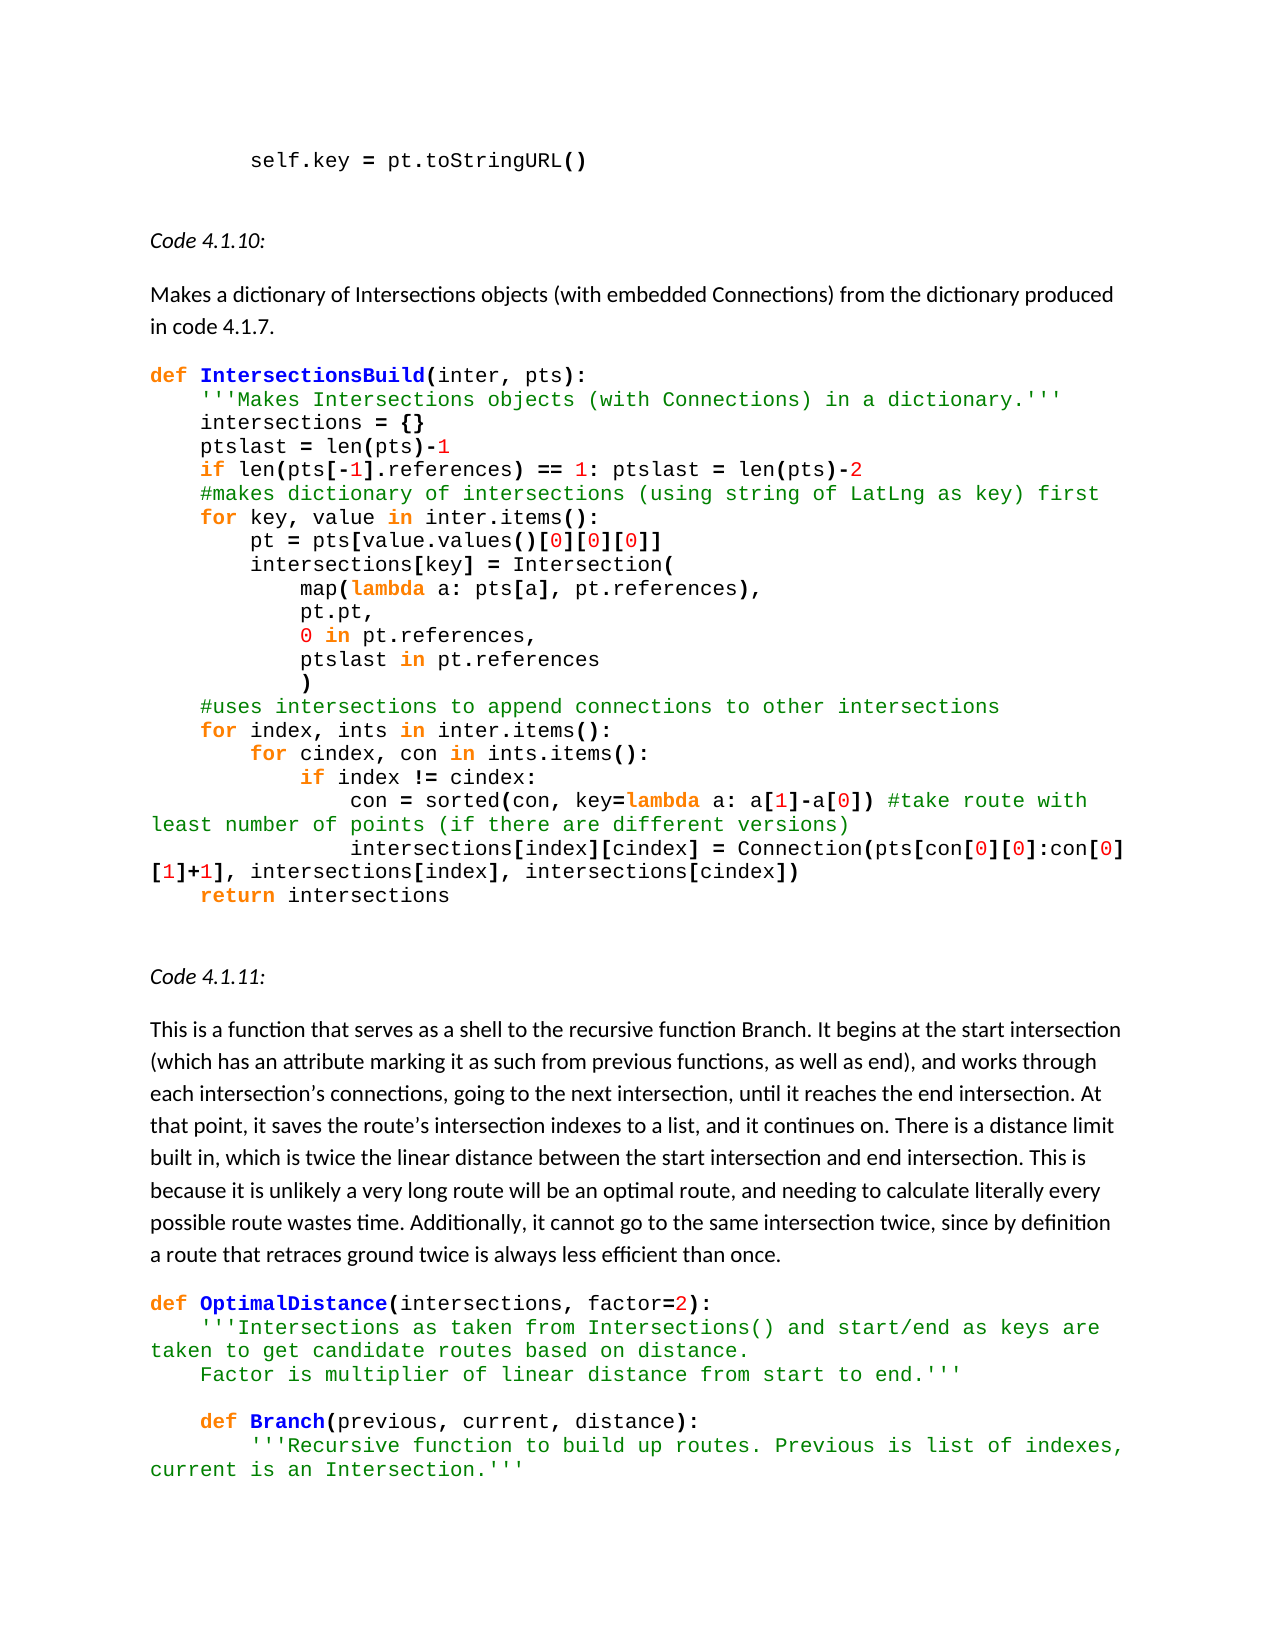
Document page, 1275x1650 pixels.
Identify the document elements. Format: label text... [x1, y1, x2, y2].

text for index, ints in inter.items(): [150, 719, 1125, 743]
text map(lambda a: pts[a], pt.references), [150, 578, 1125, 601]
text intersections[key] = Intersection( [150, 554, 1125, 578]
text def IntersectionsBuild(inter, pts): [150, 365, 1125, 388]
text ptslast = len(pts)-1 [150, 436, 1125, 459]
text #makes dictionary of intersections (using string of LatLng as key) first [150, 483, 1125, 507]
text con = sorted(con, key=lambda a: a[1]-a[0]) #take route with least number of points (if there are different versions) [150, 791, 1125, 838]
text pt.pt, [150, 601, 1125, 625]
text '''Recursive function to build up routes. Previous is list of indexes, current is an Intersection.''' [150, 1435, 1125, 1482]
text 0 in pt.references, [150, 625, 1125, 649]
text self.key = pt.toStringURL() [150, 150, 1125, 174]
text def OptimalDistance(intersections, factor=2): [150, 1293, 1125, 1317]
text '''Makes Intersections objects (with Connections) in a dictionary.''' [150, 388, 1125, 412]
text if index != cindex: [150, 767, 1125, 791]
text pt = pts[value.values()[0][0][0]] [150, 530, 1125, 554]
text intersections[index][cindex] = Connection(pts[con[0][0]:con[0][1]+1], intersections[index], intersections[cindex]) [150, 838, 1125, 885]
text for key, value in inter.items(): [150, 507, 1125, 530]
text ) [150, 672, 1125, 696]
text def Branch(previous, current, distance): [150, 1411, 1125, 1435]
text intersections = {} [150, 412, 1125, 436]
text Code 4.1.11: [150, 962, 1125, 990]
text Code 4.1.10: [150, 227, 1125, 255]
text This is a function that serves as a shell to the recursive function Branch. It begins at the start intersection (which has an attribute marking it as such from previous functions, as well as end), and works through each intersection’s connections, going to the next intersection, until it reaches the end intersection. At that point, it saves the route’s intersection indexes to a list, and it continues on. There is a distance limit built in, which is twice the linear distance between the start intersection and end intersection. This is because it is unlikely a very long route will be an optimal route, and needing to calculate literally every possible route wastes time. Additionally, it cannot go to the same intersection twice, since by definition a route that retraces ground twice is always less efficient than once. [150, 1015, 1125, 1268]
text for cindex, con in ints.items(): [150, 743, 1125, 767]
text if len(pts[-1].references) == 1: ptslast = len(pts)-2 [150, 459, 1125, 483]
text ptslast in pt.references [150, 649, 1125, 672]
text Makes a dictionary of Intersections objects (with embedded Connections) from the dictionary produced in code 4.1.7. [150, 280, 1125, 340]
text return intersections [150, 885, 1125, 909]
text '''Intersections as taken from Intersections() and start/end as keys are taken to get candidate routes based on distance. [150, 1317, 1125, 1364]
text Factor is multiplier of linear distance from start to end.''' [150, 1364, 1125, 1388]
text #uses intersections to append connections to other intersections [150, 696, 1125, 719]
